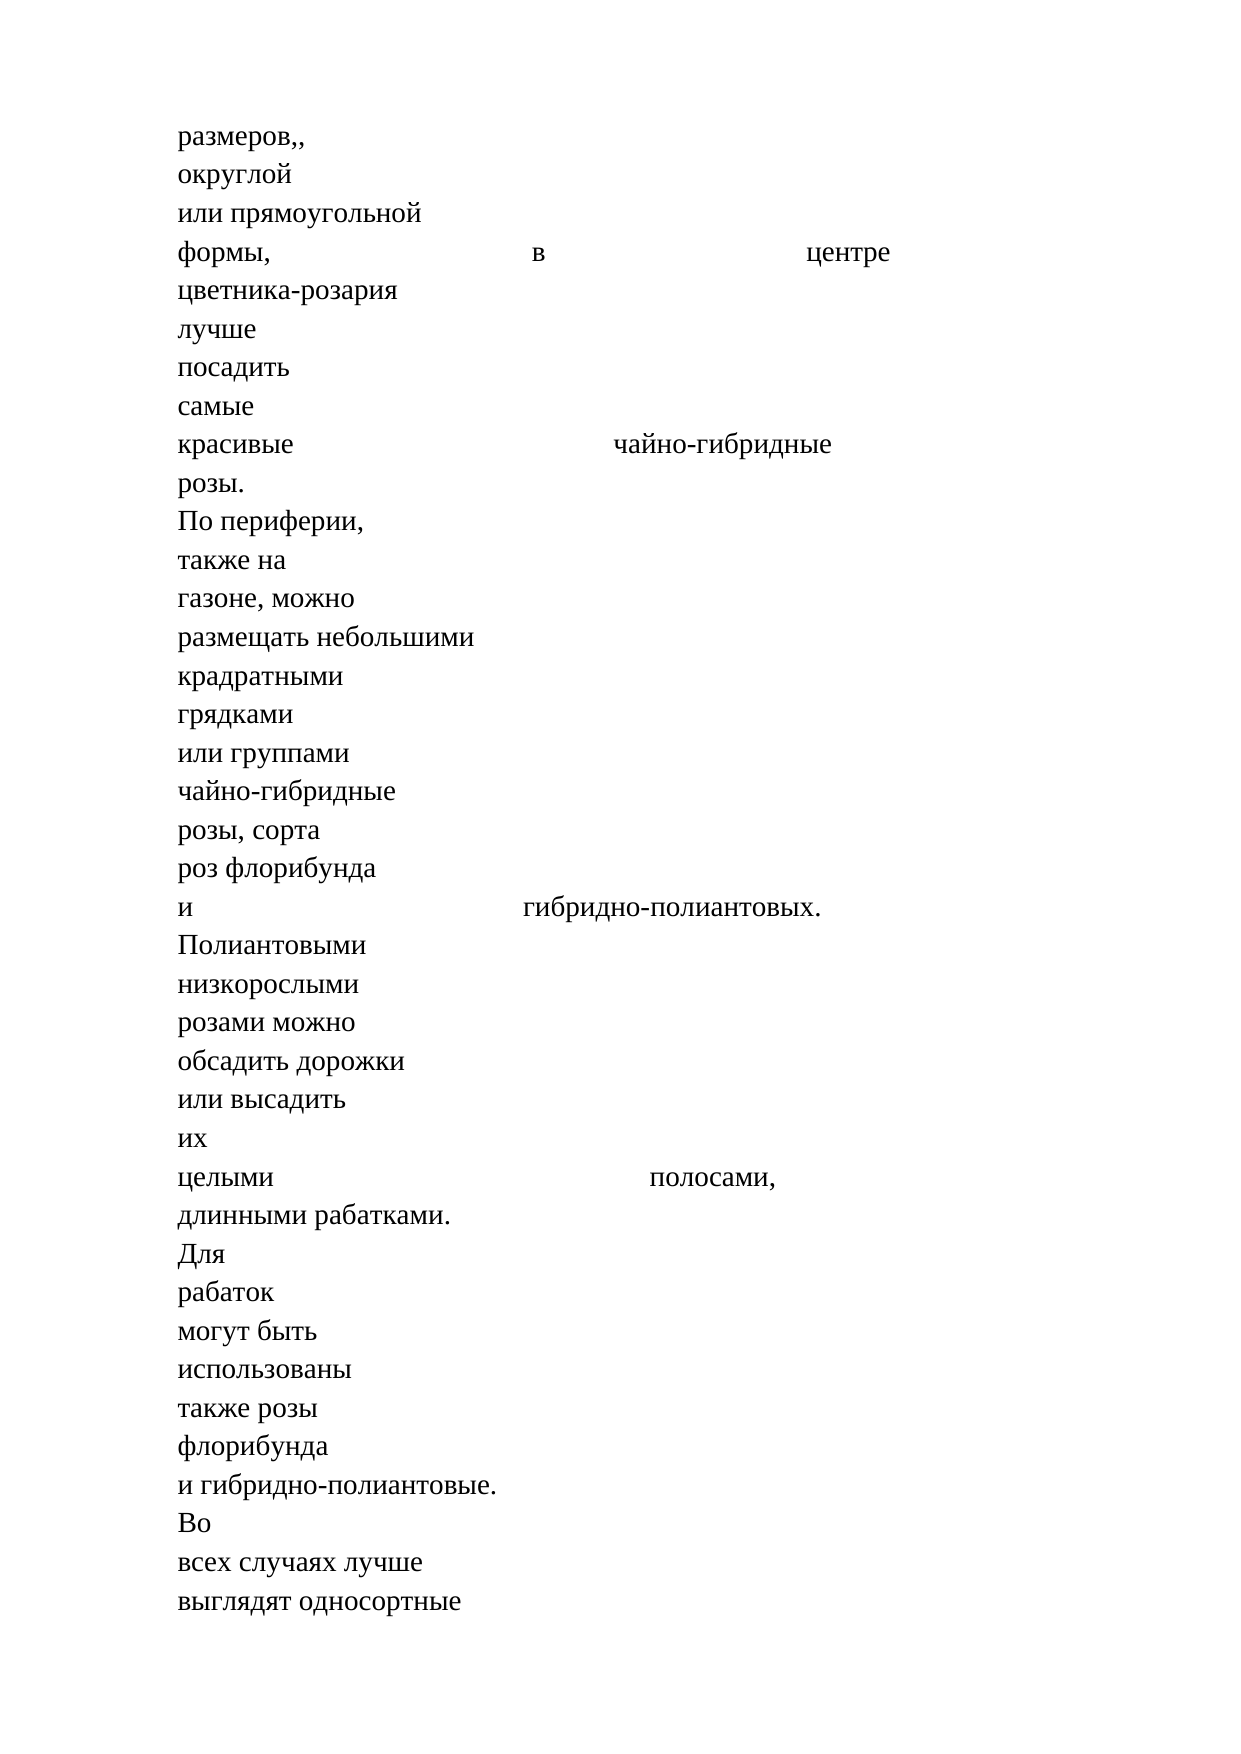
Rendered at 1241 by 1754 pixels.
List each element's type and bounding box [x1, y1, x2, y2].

text [177, 118, 1152, 1616]
